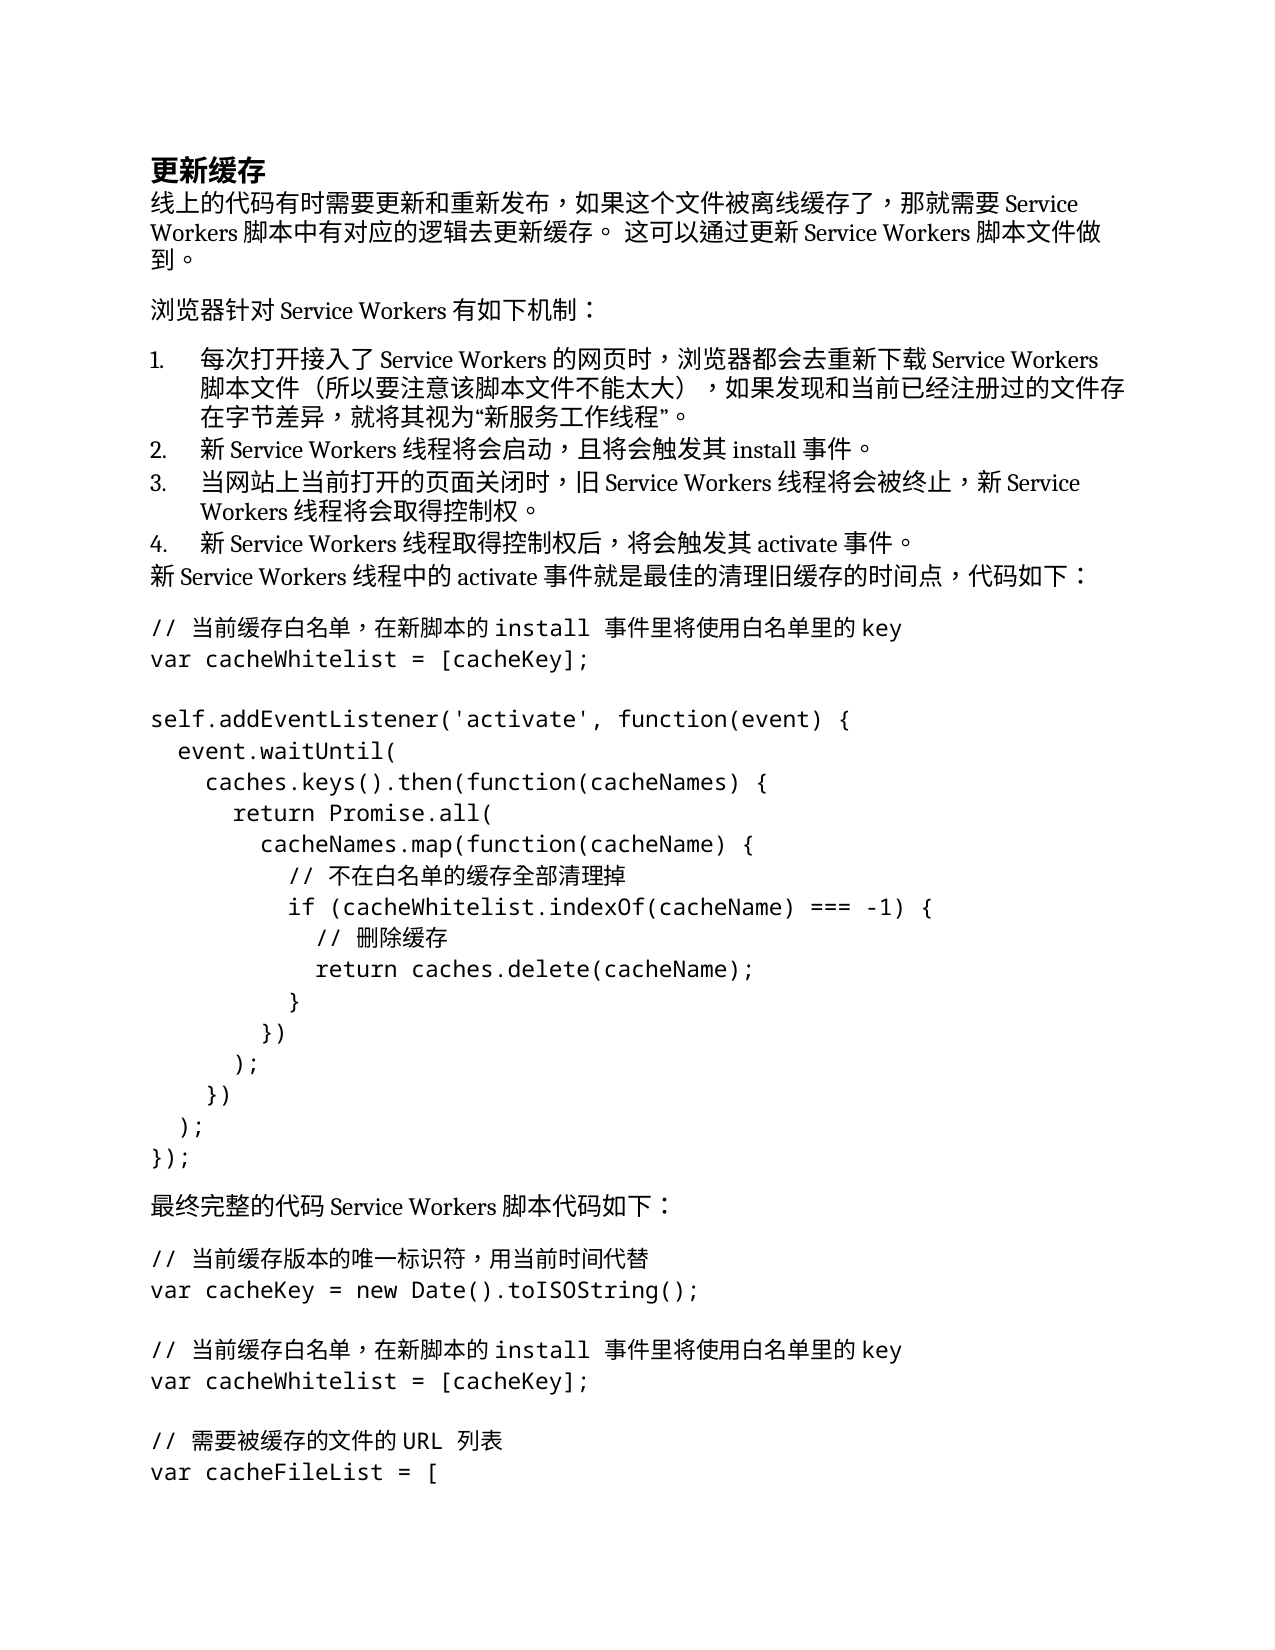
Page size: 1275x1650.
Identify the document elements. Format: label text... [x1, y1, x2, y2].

list 新 Service Workers 线程将会启动，且将会触发其 install 事件。 [150, 436, 1125, 465]
list 每次打开接入了 Service Workers 的网页时，浏览器都会去重新下载 Service Workers 脚本文件（所以要注意该脚本文件不能太大），如果发现和当前已经注册过的文件存在字节差异，就将其视为“新服务工作线程”。 [150, 346, 1125, 433]
text 最终完整的代码 Service Workers 脚本代码如下： [150, 1193, 1125, 1222]
list 当网站上当前打开的页面关闭时，旧 Service Workers 线程将会被终止，新 Service Workers 线程将会取得控制权。 [150, 469, 1125, 526]
list 新 Service Workers 线程取得控制权后，将会触发其 activate 事件。 [150, 530, 1125, 559]
text 线上的代码有时需要更新和重新发布，如果这个文件被离线缓存了，那就需要 Service Workers 脚本中有对应的逻辑去更新缓存。 这可以通过更新 Service Workers 脚本文件做到。 [150, 190, 1125, 276]
text 新 Service Workers 线程中的 activate 事件就是最佳的清理旧缓存的时间点，代码如下： [150, 563, 1125, 591]
text 浏览器针对 Service Workers 有如下机制： [150, 297, 1125, 326]
subtitle 更新缓存 [150, 150, 1125, 190]
